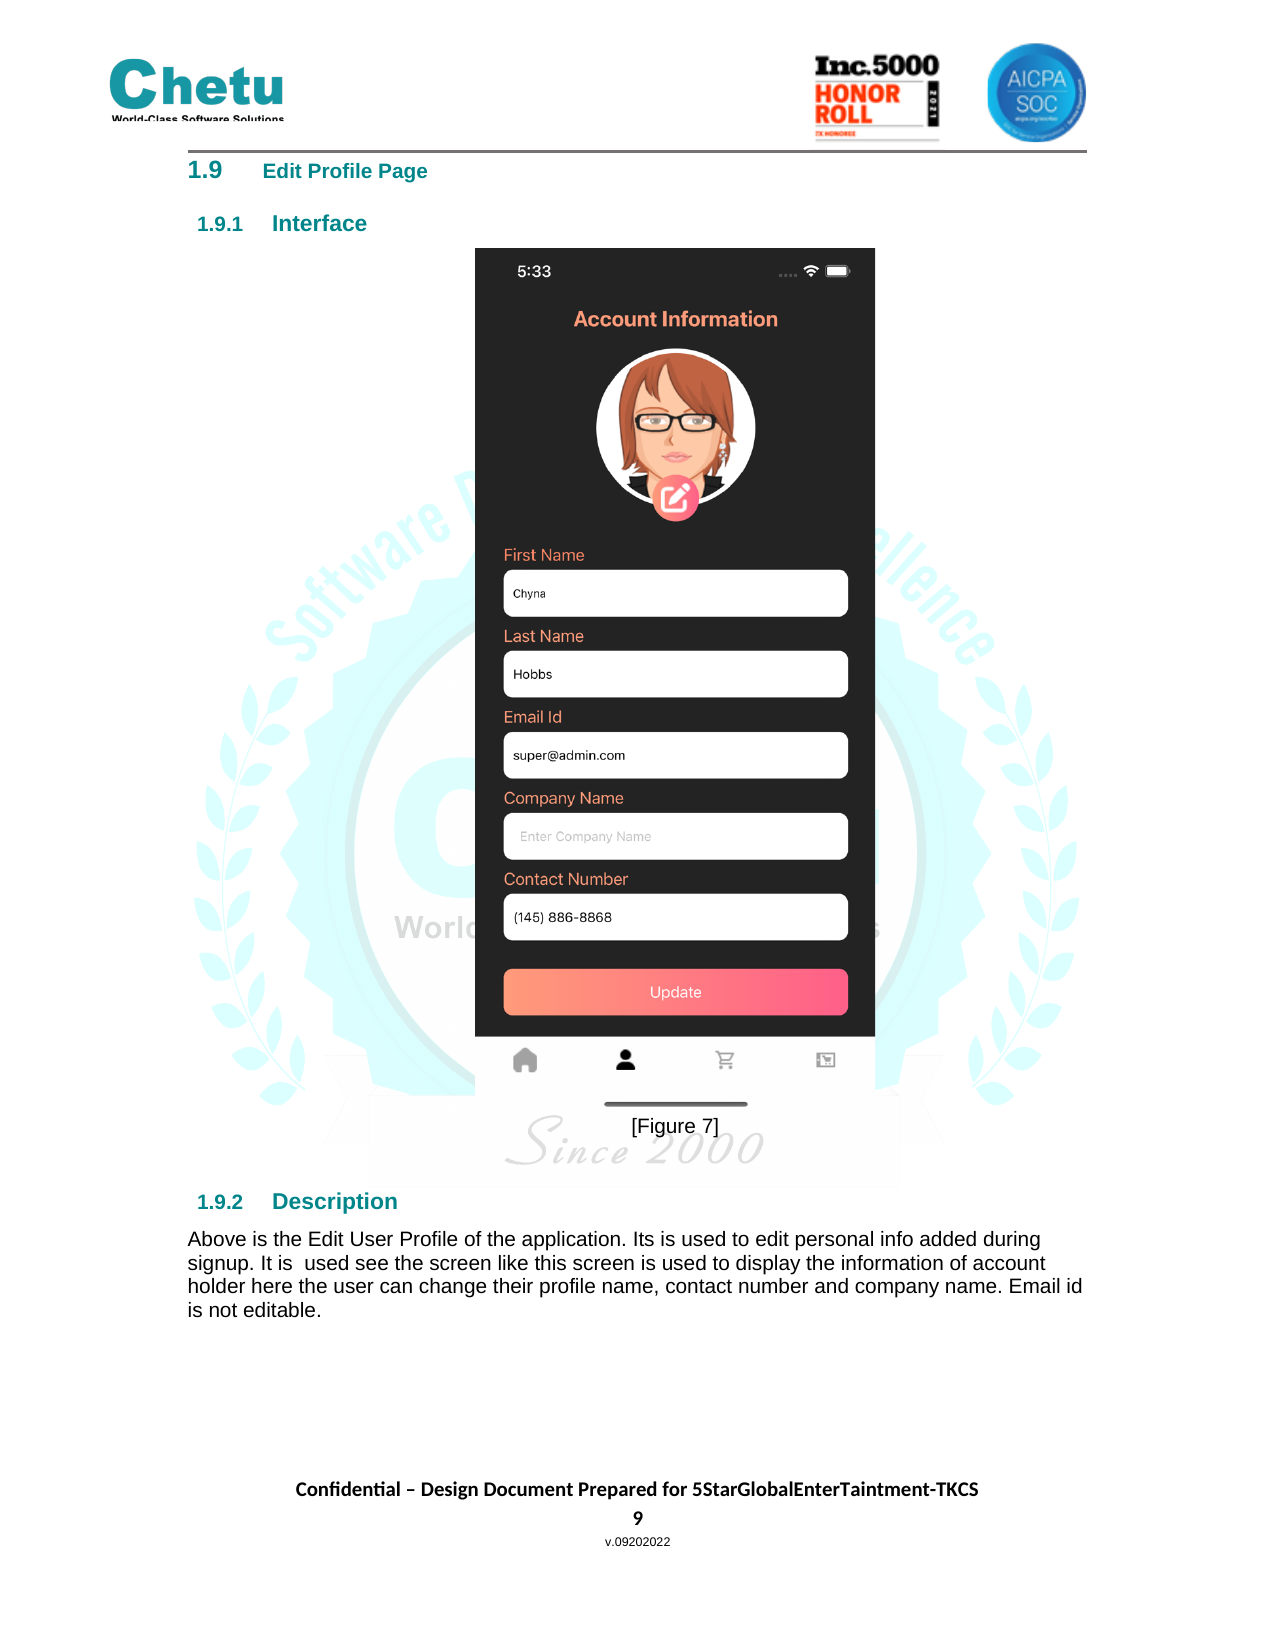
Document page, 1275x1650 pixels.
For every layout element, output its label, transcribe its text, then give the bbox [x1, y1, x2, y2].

picture [808, 48, 946, 148]
subtitle Edit Profile Page [187, 151, 1087, 184]
subtitle Description [197, 1187, 1087, 1214]
picture [986, 42, 1087, 140]
picture [108, 58, 284, 121]
text Above is the Edit User Profile of the application. Its is used to edit personal info added during signup. It is used see the screen like this screen is used to display the information of account holder here the user can change their profile name, contact number and company name. Email id is not editable. [187, 1226, 1087, 1322]
text [Figure 7] [262, 1114, 1087, 1138]
subtitle Interface [197, 209, 1087, 236]
picture [475, 248, 876, 1114]
